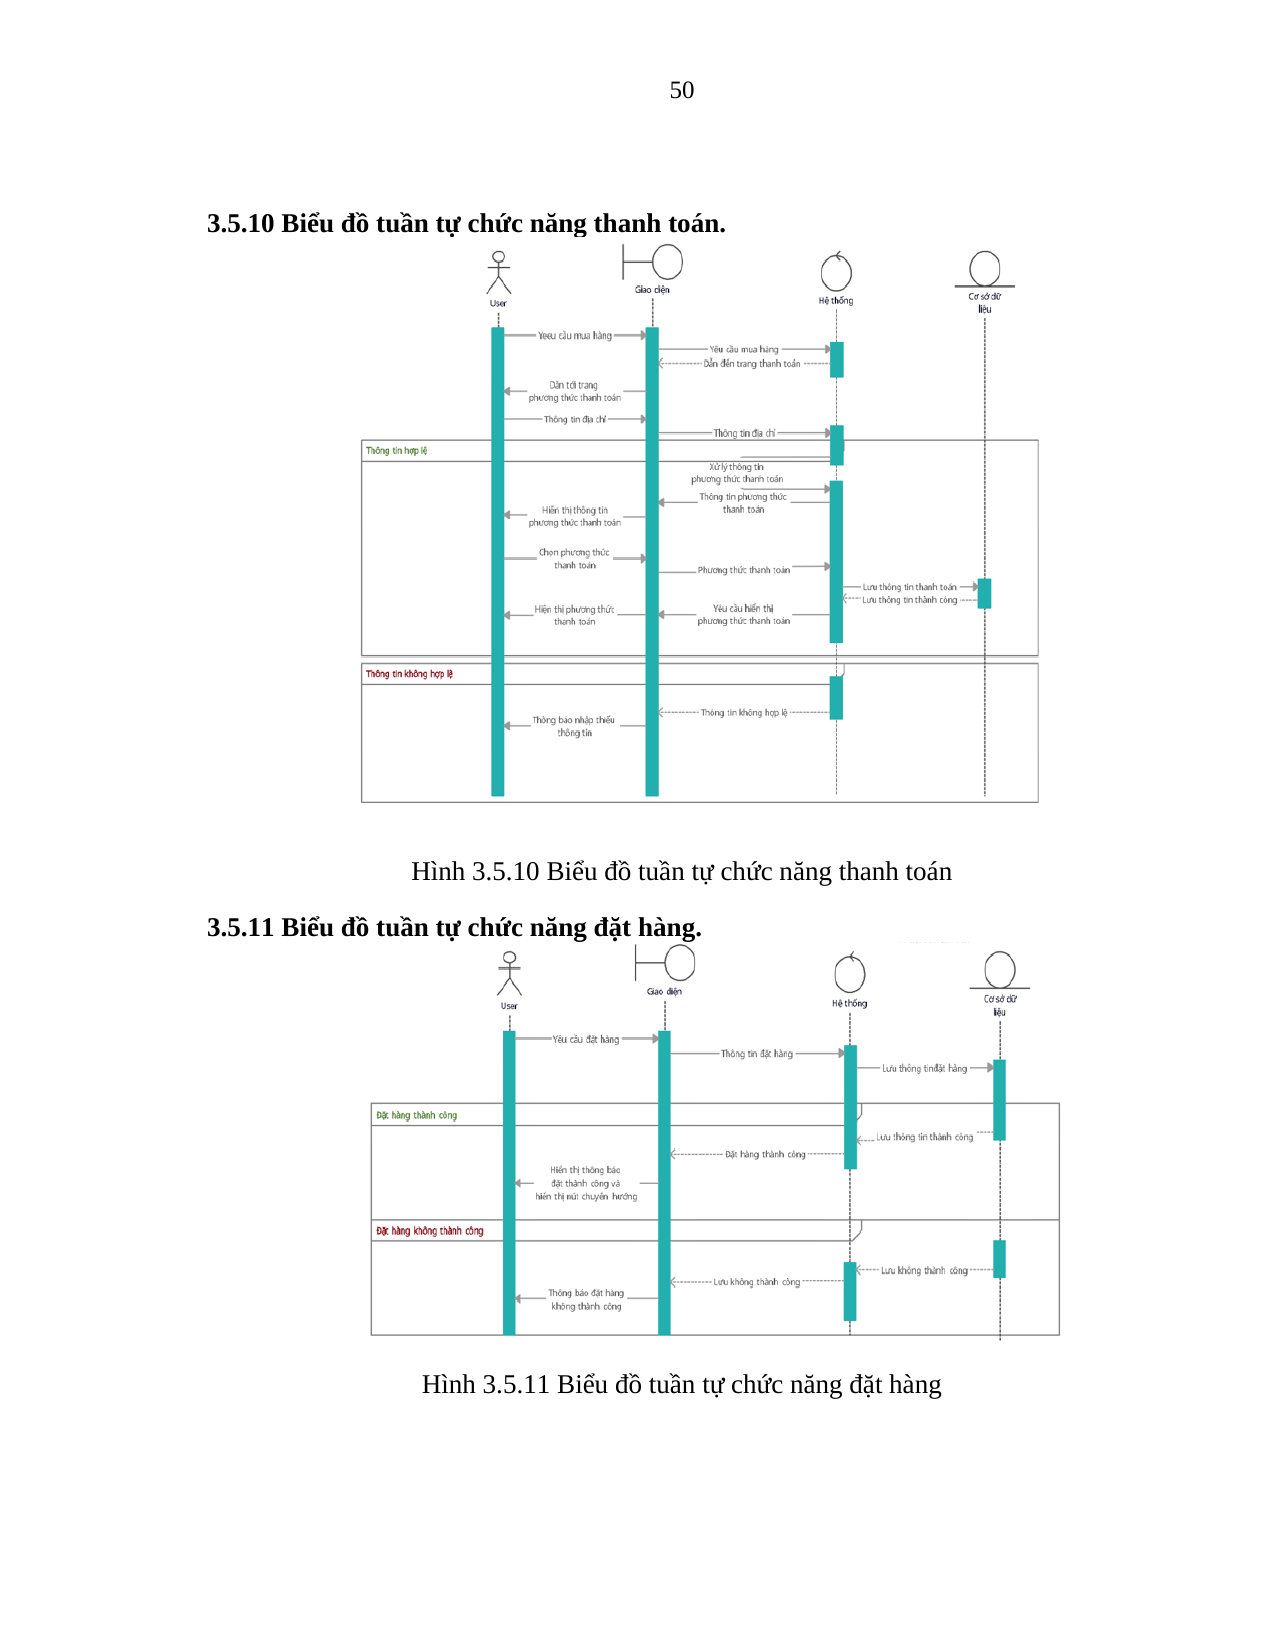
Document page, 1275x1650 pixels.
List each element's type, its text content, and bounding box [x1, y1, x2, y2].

picture [295, 942, 1068, 1343]
text Hình 3.5.11 Biểu đồ tuần tự chức năng đặt hàng [207, 1368, 1157, 1399]
text Hình 3.5.10 Biểu đồ tuần tự chức năng thanh toán [207, 855, 1157, 886]
subtitle 3.5.11 Biểu đồ tuần tự chức năng đặt hàng. [207, 911, 1157, 942]
picture [295, 237, 1068, 830]
subtitle 3.5.10 Biểu đồ tuần tự chức năng thanh toán. [207, 207, 1157, 238]
